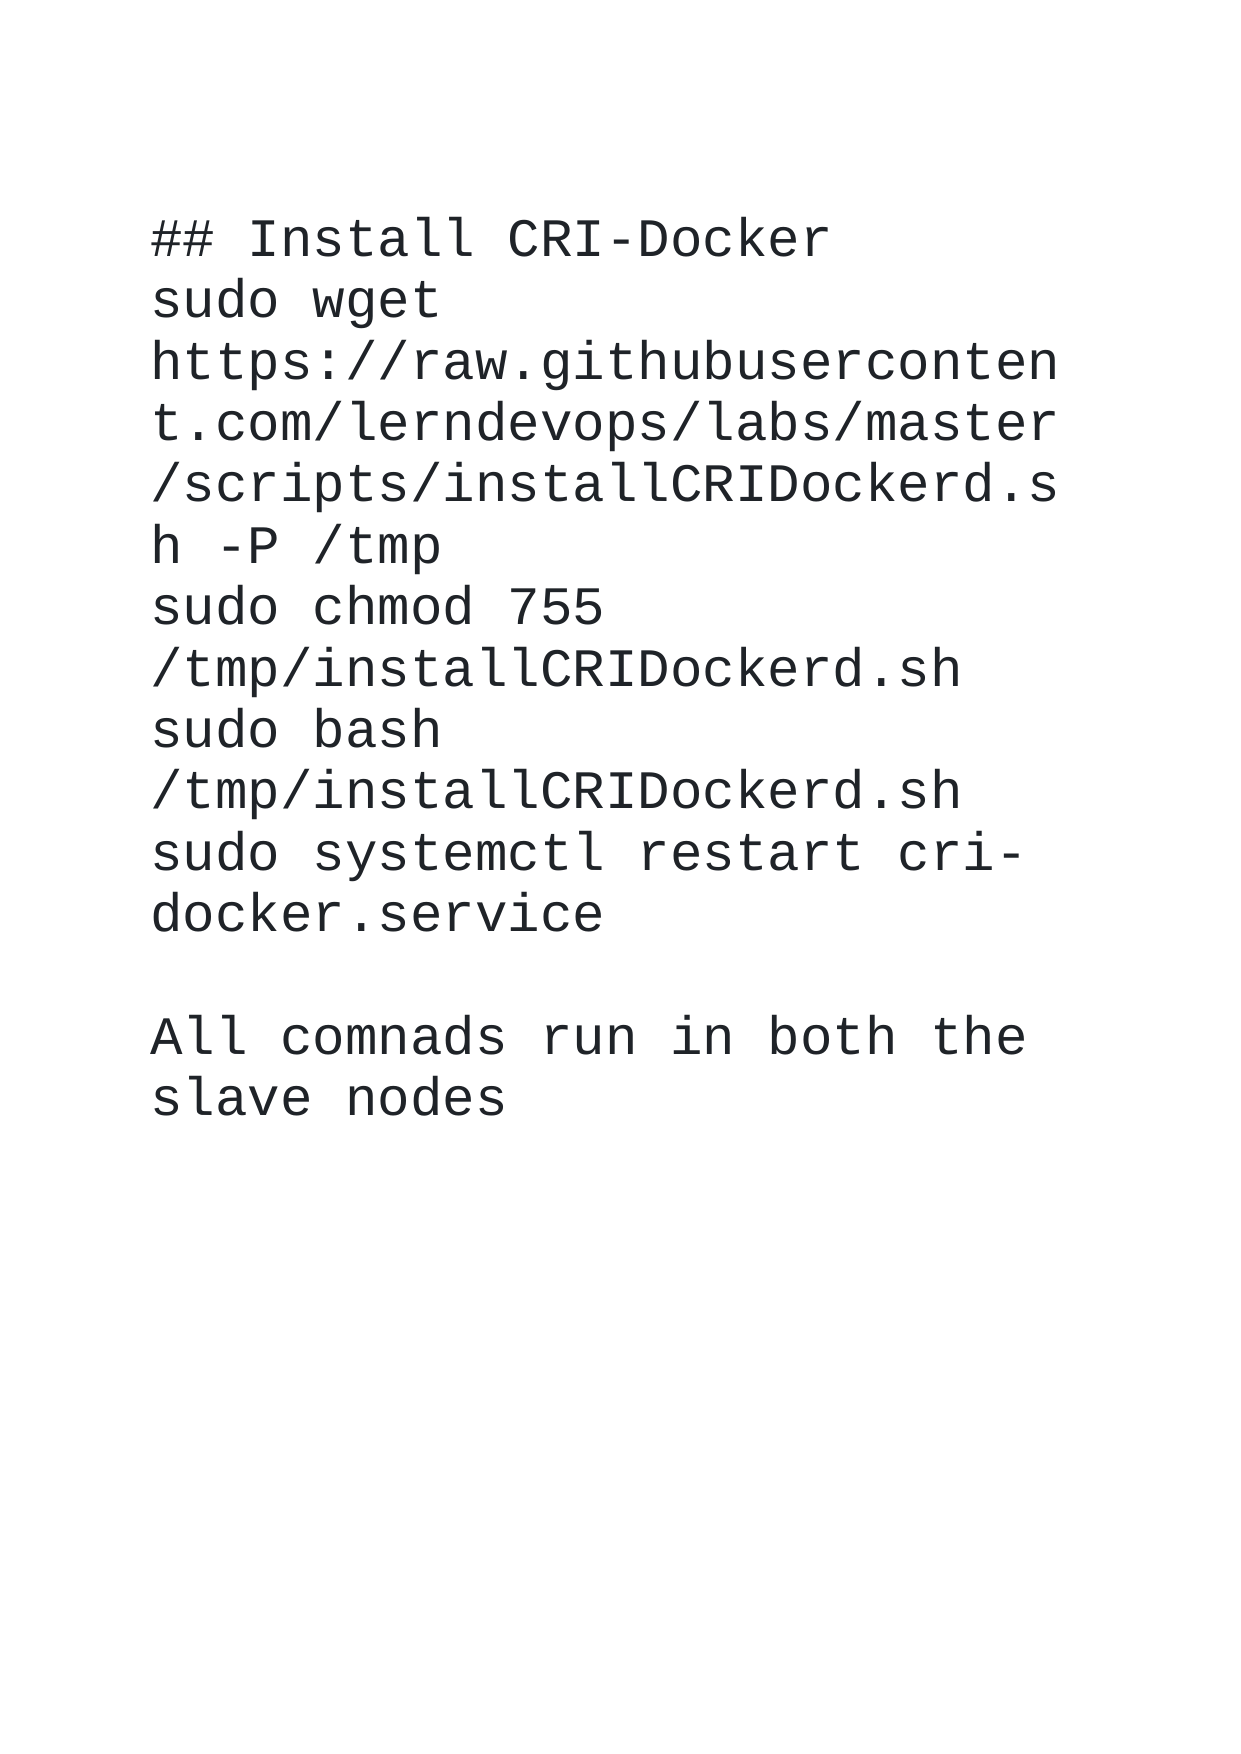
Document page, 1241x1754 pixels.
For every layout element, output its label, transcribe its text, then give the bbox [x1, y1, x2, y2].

text All comnads run in both the slave nodes [150, 1009, 1090, 1132]
text sudo wget https://raw.githubusercontent.com/lerndevops/labs/master/scripts/installCRIDockerd.sh -P /tmp [150, 273, 1090, 579]
text sudo systemctl restart cri-docker.service [150, 825, 1090, 948]
text ## Install CRI-Docker [150, 211, 1090, 273]
text sudo chmod 755 /tmp/installCRIDockerd.sh [150, 579, 1090, 702]
text sudo bash /tmp/installCRIDockerd.sh [150, 702, 1090, 825]
